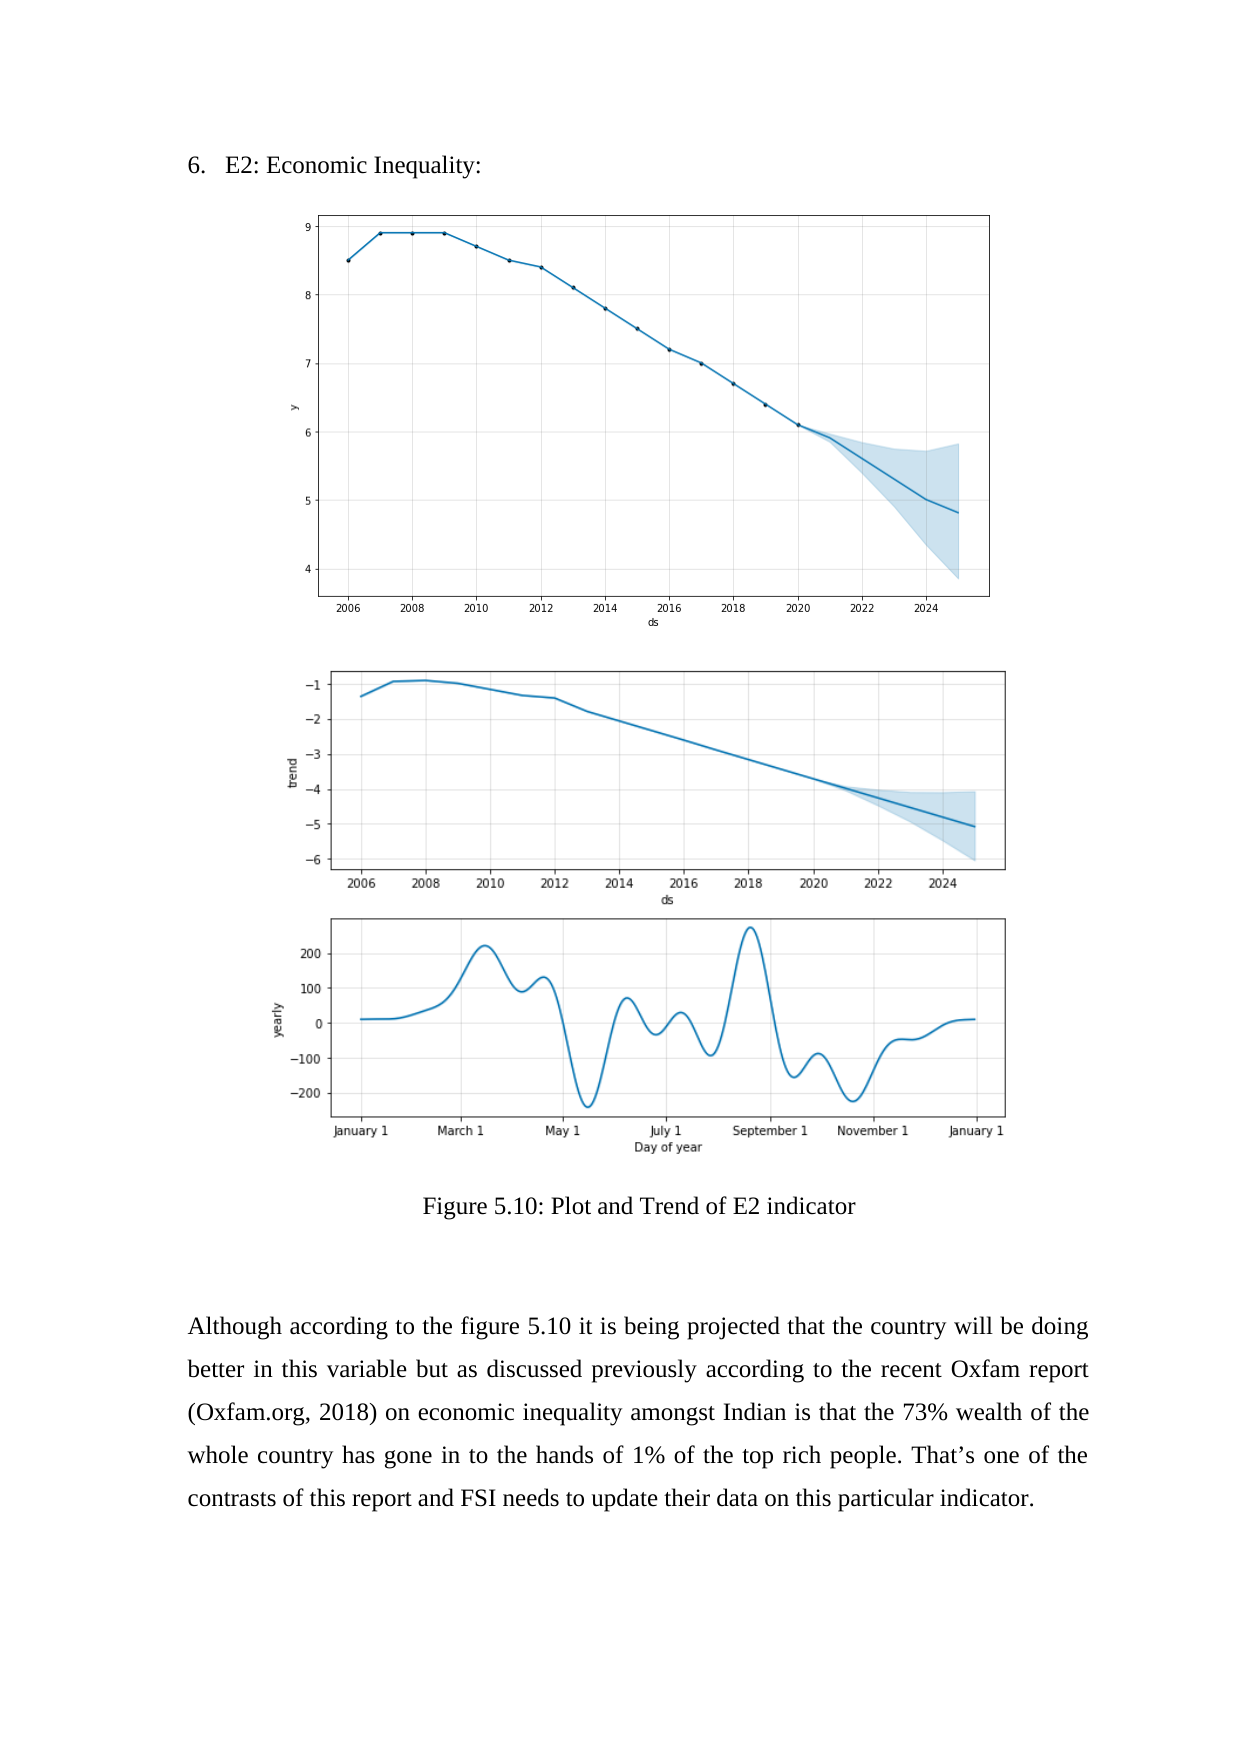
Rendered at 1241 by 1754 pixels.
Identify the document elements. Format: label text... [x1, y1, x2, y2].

list E2: Economic Inequality: [187, 150, 1090, 179]
text Figure 5.10: Plot and Trend of E2 indicator [187, 1191, 1090, 1220]
text Although according to the figure 5.10 it is being projected that the country will be doing better in this variable but as discussed previously according to the recent Oxfam report (Oxfam.org, 2018) on economic inequality amongst Indian is that the 73% wealth of the whole country has gone in to the hands of 1% of the top rich people. That’s one of the contrasts of this report and FSI needs to update their data on this particular indicator. [187, 1311, 1090, 1512]
picture [283, 209, 995, 634]
picture [265, 664, 1013, 1161]
